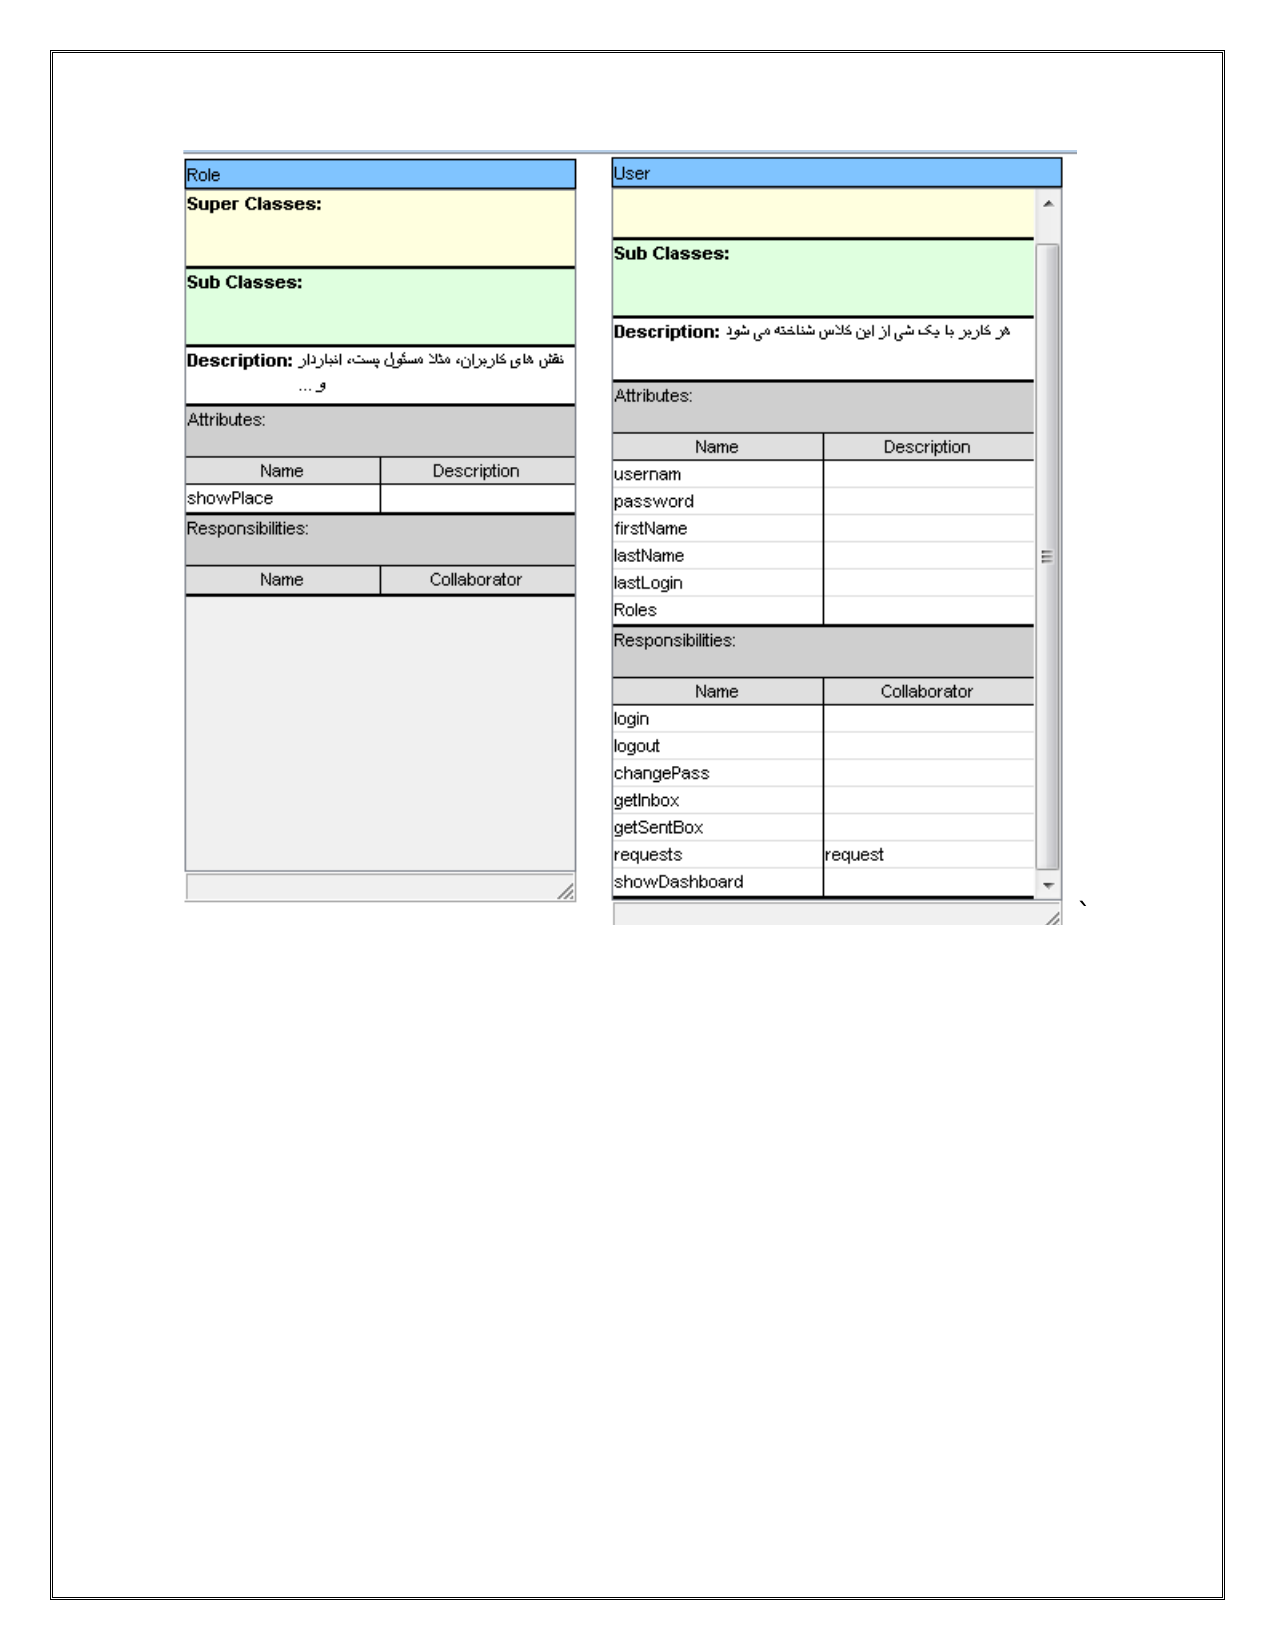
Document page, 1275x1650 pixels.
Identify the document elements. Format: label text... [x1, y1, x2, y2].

picture [183, 150, 1077, 925]
